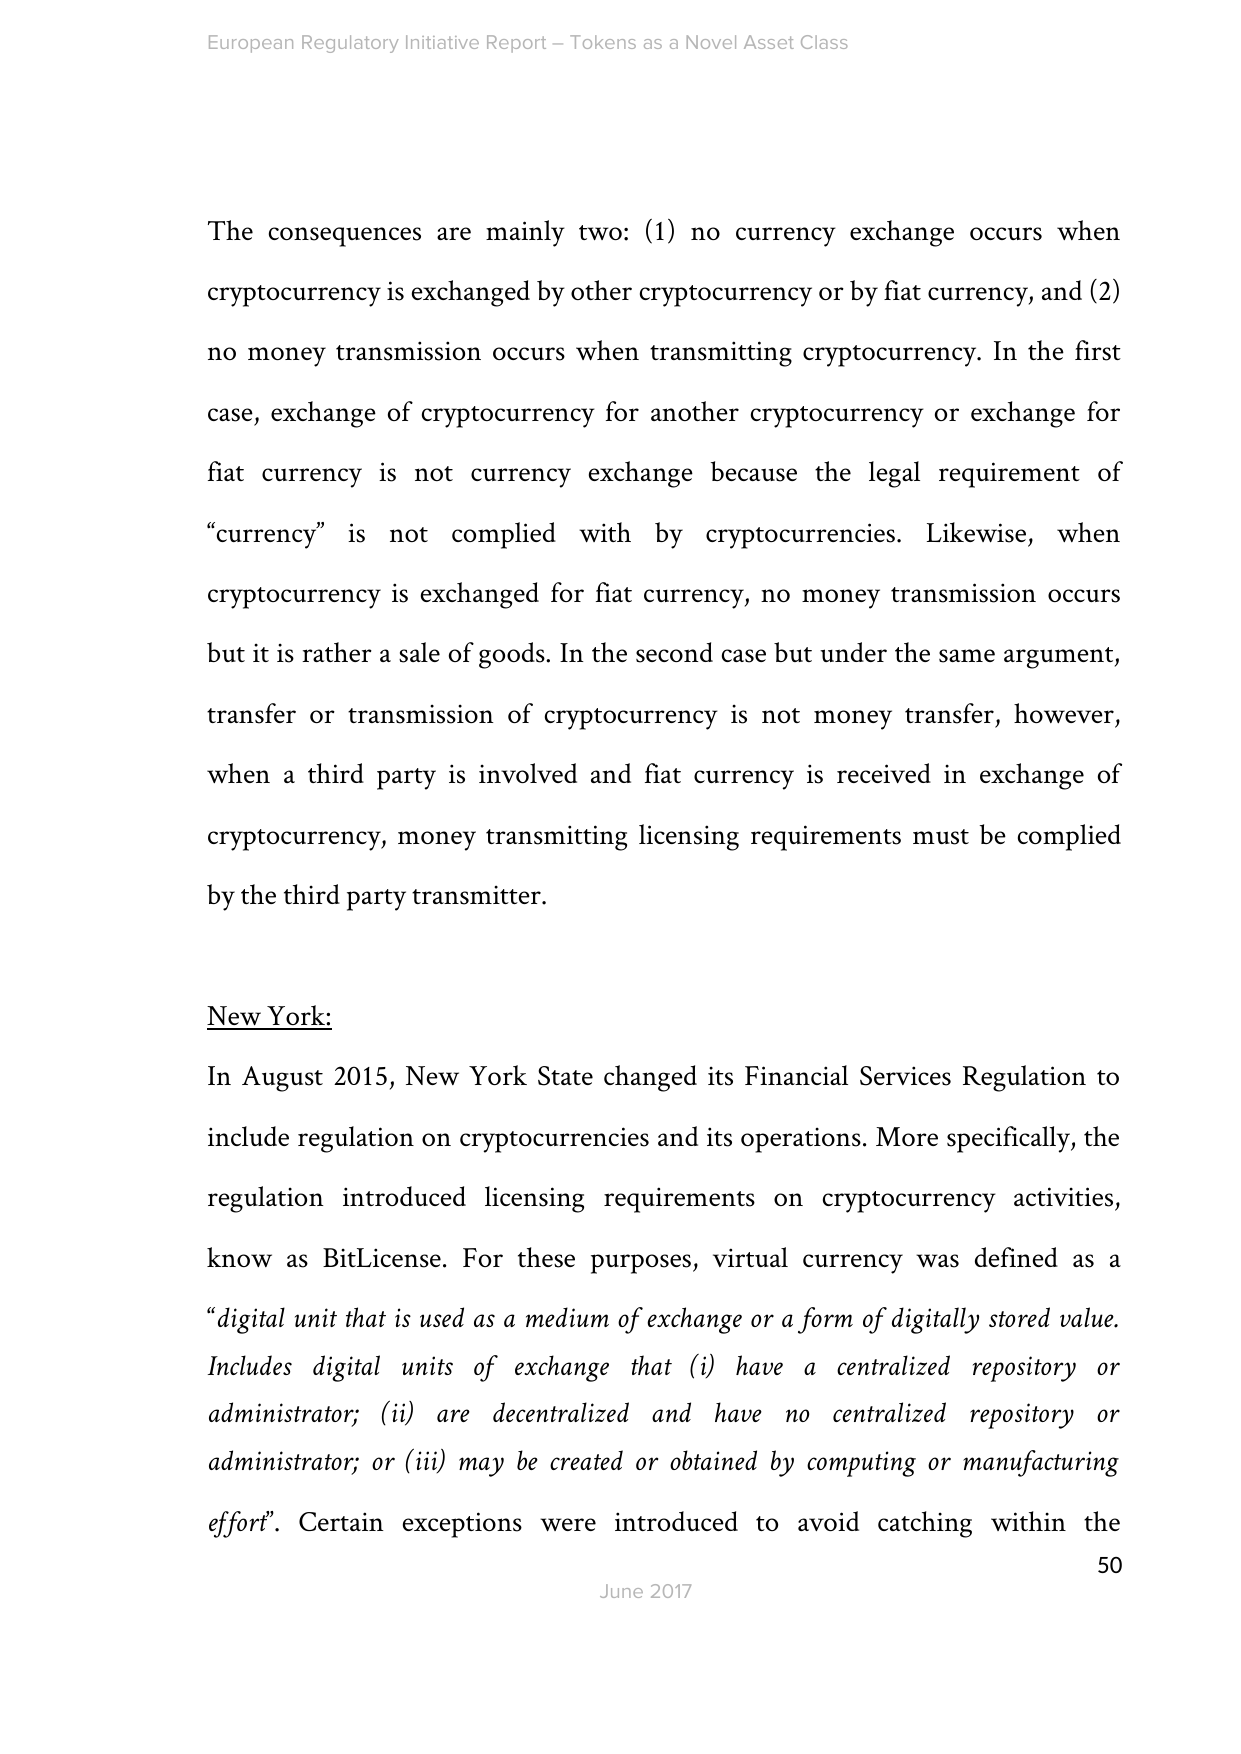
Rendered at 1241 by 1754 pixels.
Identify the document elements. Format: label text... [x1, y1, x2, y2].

text New York: [207, 993, 1122, 1034]
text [207, 1054, 1122, 1540]
text The consequences are mainly two: (1) no currency exchange occurs when cryptocurrency is exchanged by other cryptocurrency or by fiat currency, and (2) no money transmission occurs when transmitting cryptocurrency. In the first case, exchange of cryptocurrency for another cryptocurrency or exchange for fiat currency is not currency exchange because the legal requirement of “currency” is not complied with by cryptocurrencies. Likewise, when cryptocurrency is exchanged for fiat currency, no money transmission occurs but it is rather a sale of goods. In the second case but under the same argument, transfer or transmission of cryptocurrency is not money transfer, however, when a third party is involved and fiat currency is received in exchange of cryptocurrency, money transmitting licensing requirements must be complied by the third party transmitter. [207, 208, 1122, 913]
